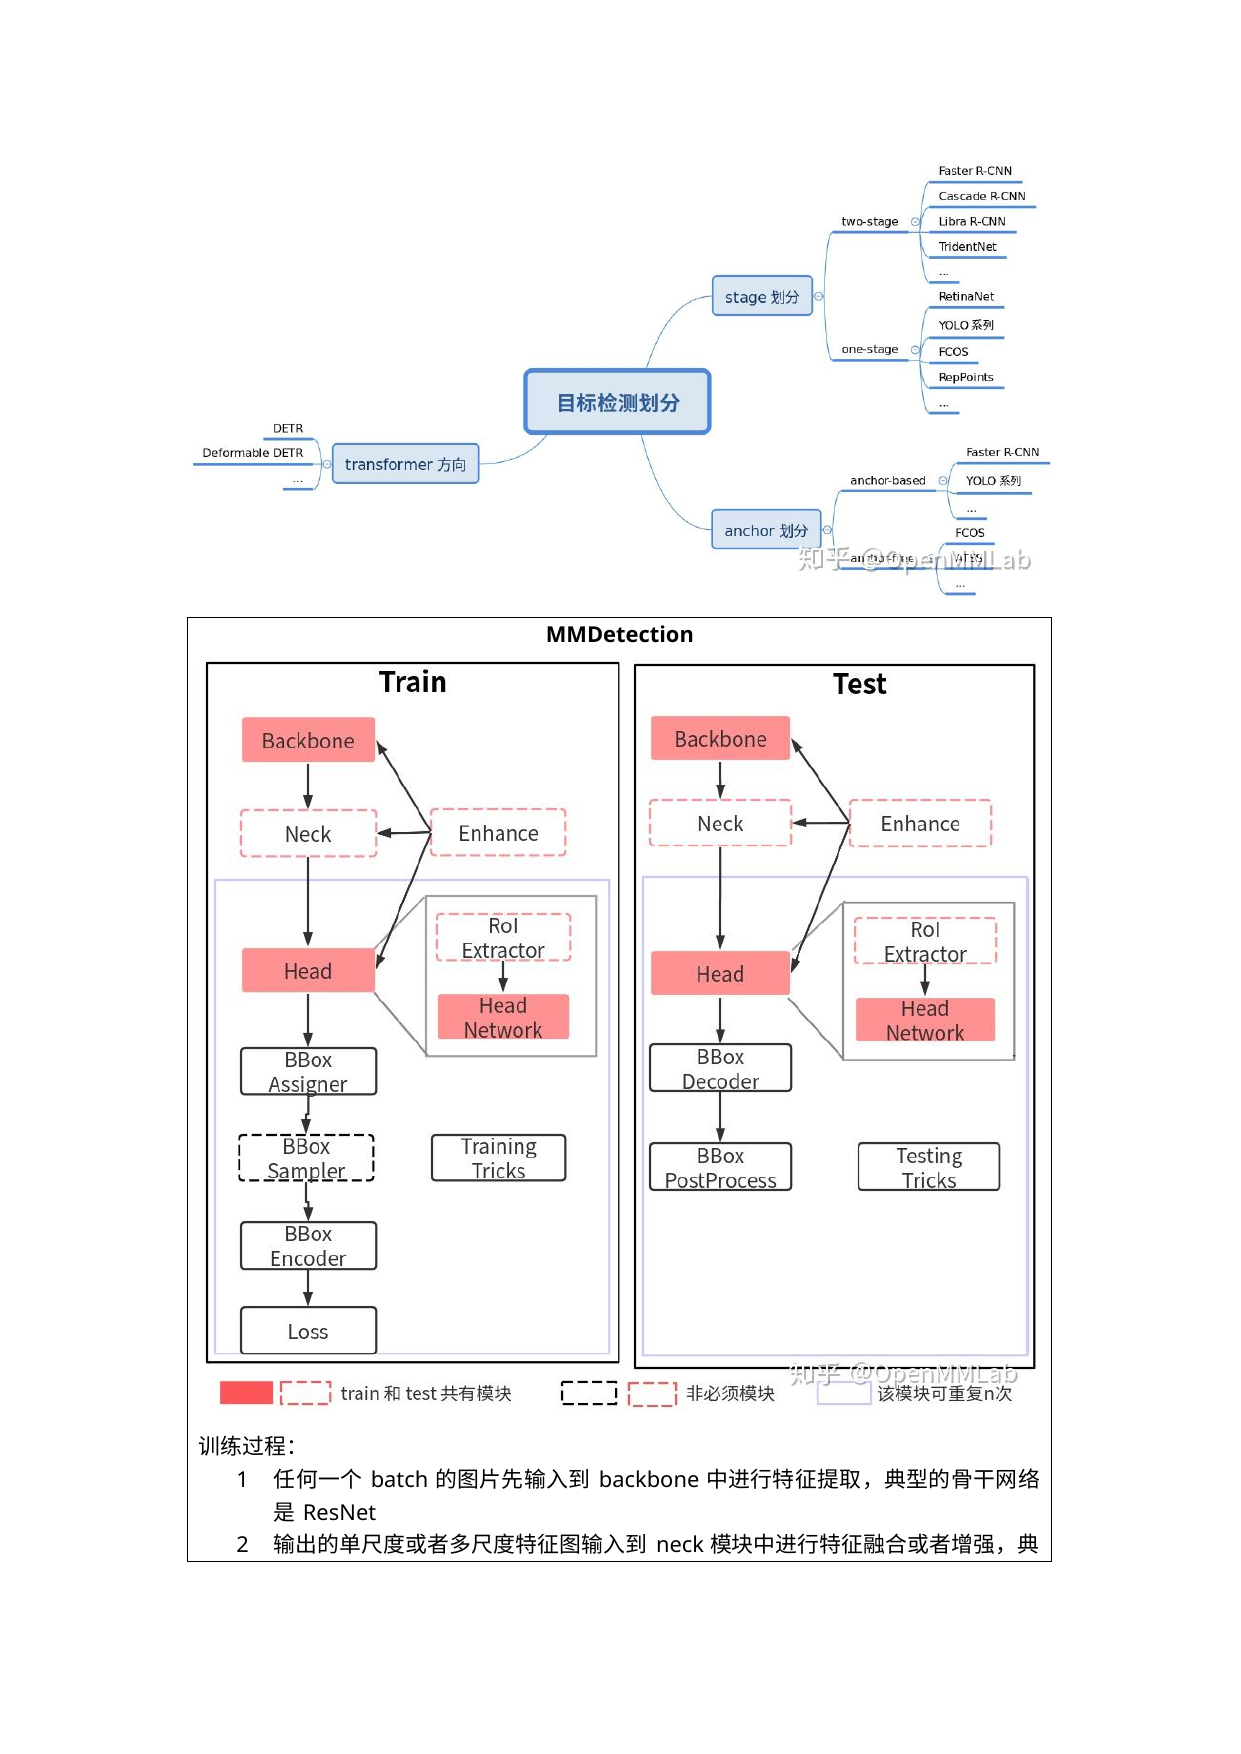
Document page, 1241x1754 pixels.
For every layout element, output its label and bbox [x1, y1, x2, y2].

picture [198, 650, 1039, 1412]
picture [187, 162, 1053, 598]
table_header [188, 618, 1051, 1561]
